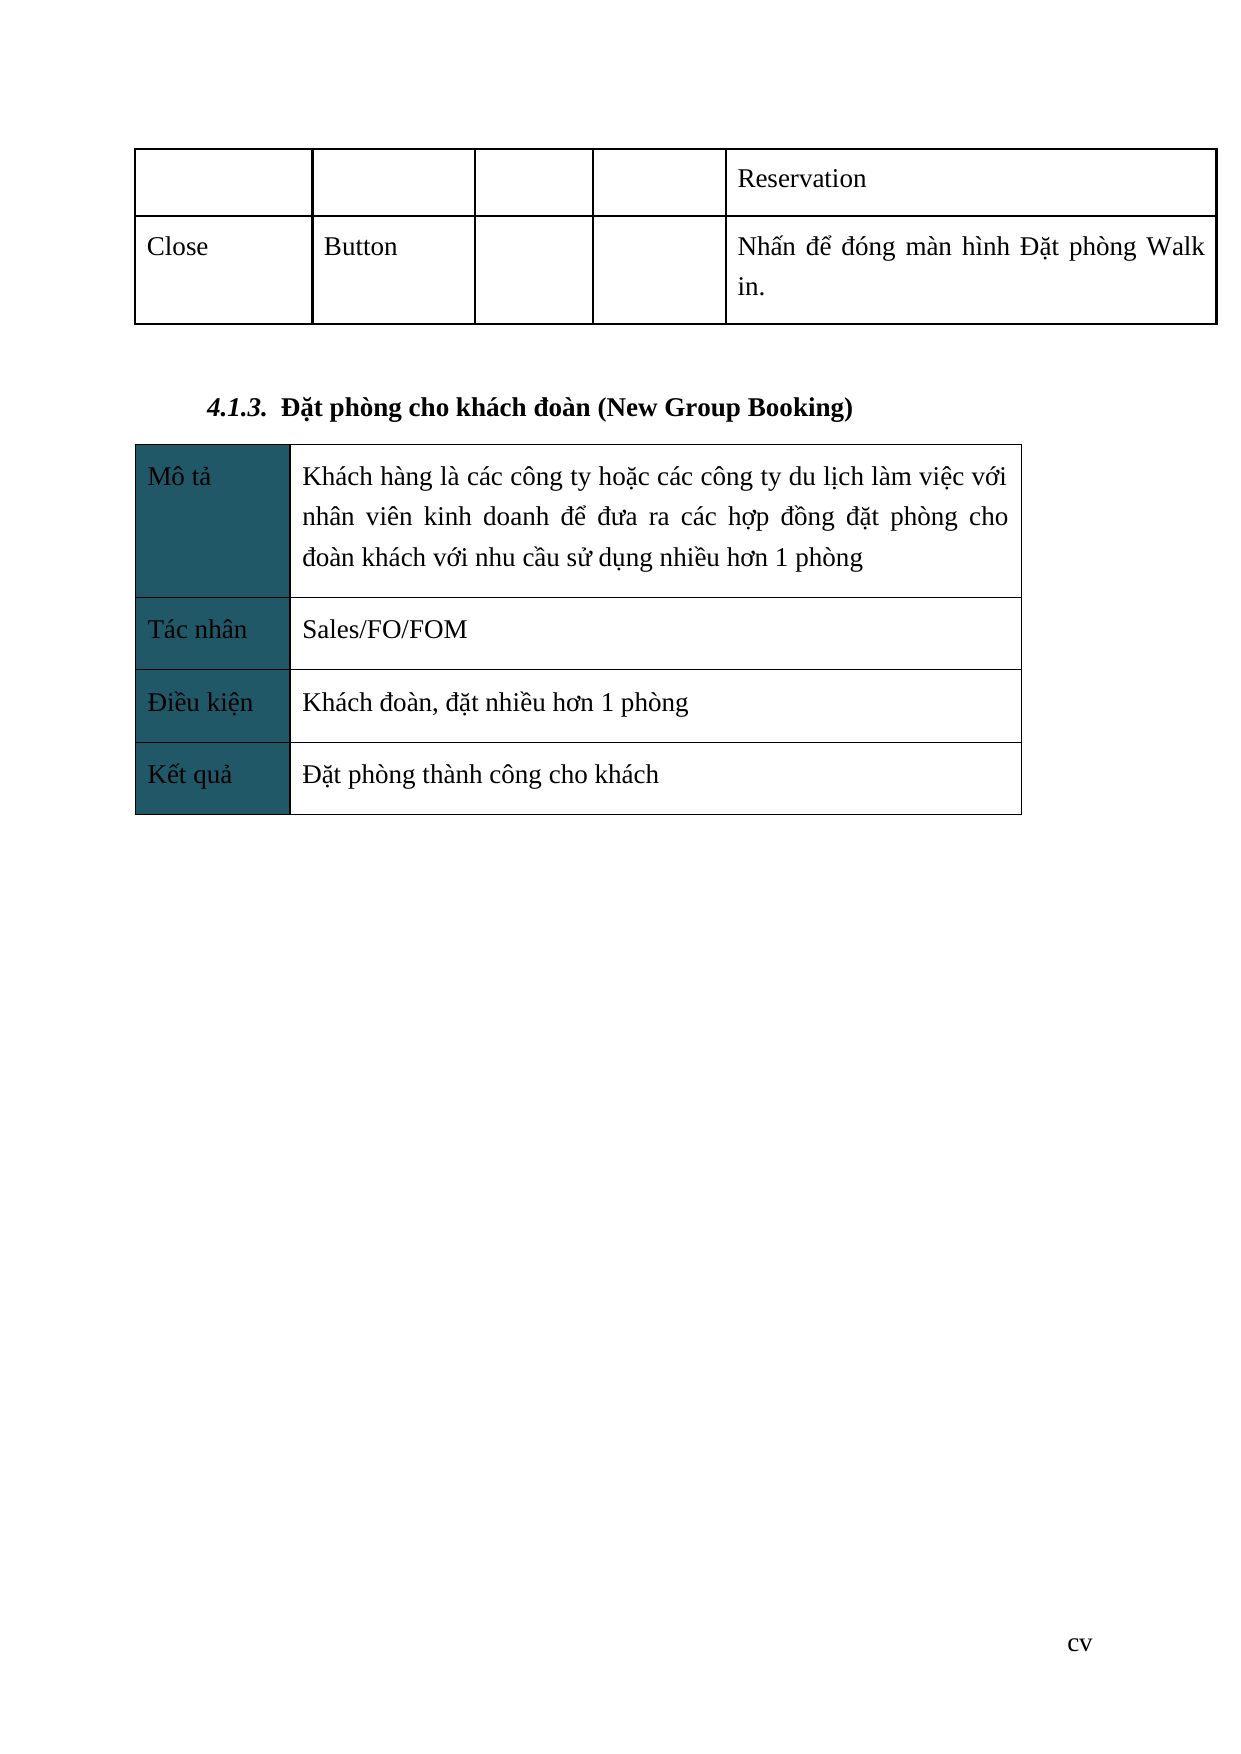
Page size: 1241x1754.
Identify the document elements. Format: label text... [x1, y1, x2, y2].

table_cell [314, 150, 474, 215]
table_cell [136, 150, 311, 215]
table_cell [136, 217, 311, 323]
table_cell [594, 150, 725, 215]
subtitle Đặt phòng cho khách đoàn (New Group Booking) [207, 391, 1092, 422]
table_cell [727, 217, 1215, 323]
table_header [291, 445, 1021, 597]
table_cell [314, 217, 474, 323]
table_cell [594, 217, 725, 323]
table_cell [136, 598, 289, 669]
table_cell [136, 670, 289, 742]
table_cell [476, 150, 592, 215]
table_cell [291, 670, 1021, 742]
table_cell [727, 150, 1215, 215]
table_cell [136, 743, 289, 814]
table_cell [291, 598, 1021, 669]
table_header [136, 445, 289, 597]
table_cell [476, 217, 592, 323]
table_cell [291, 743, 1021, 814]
